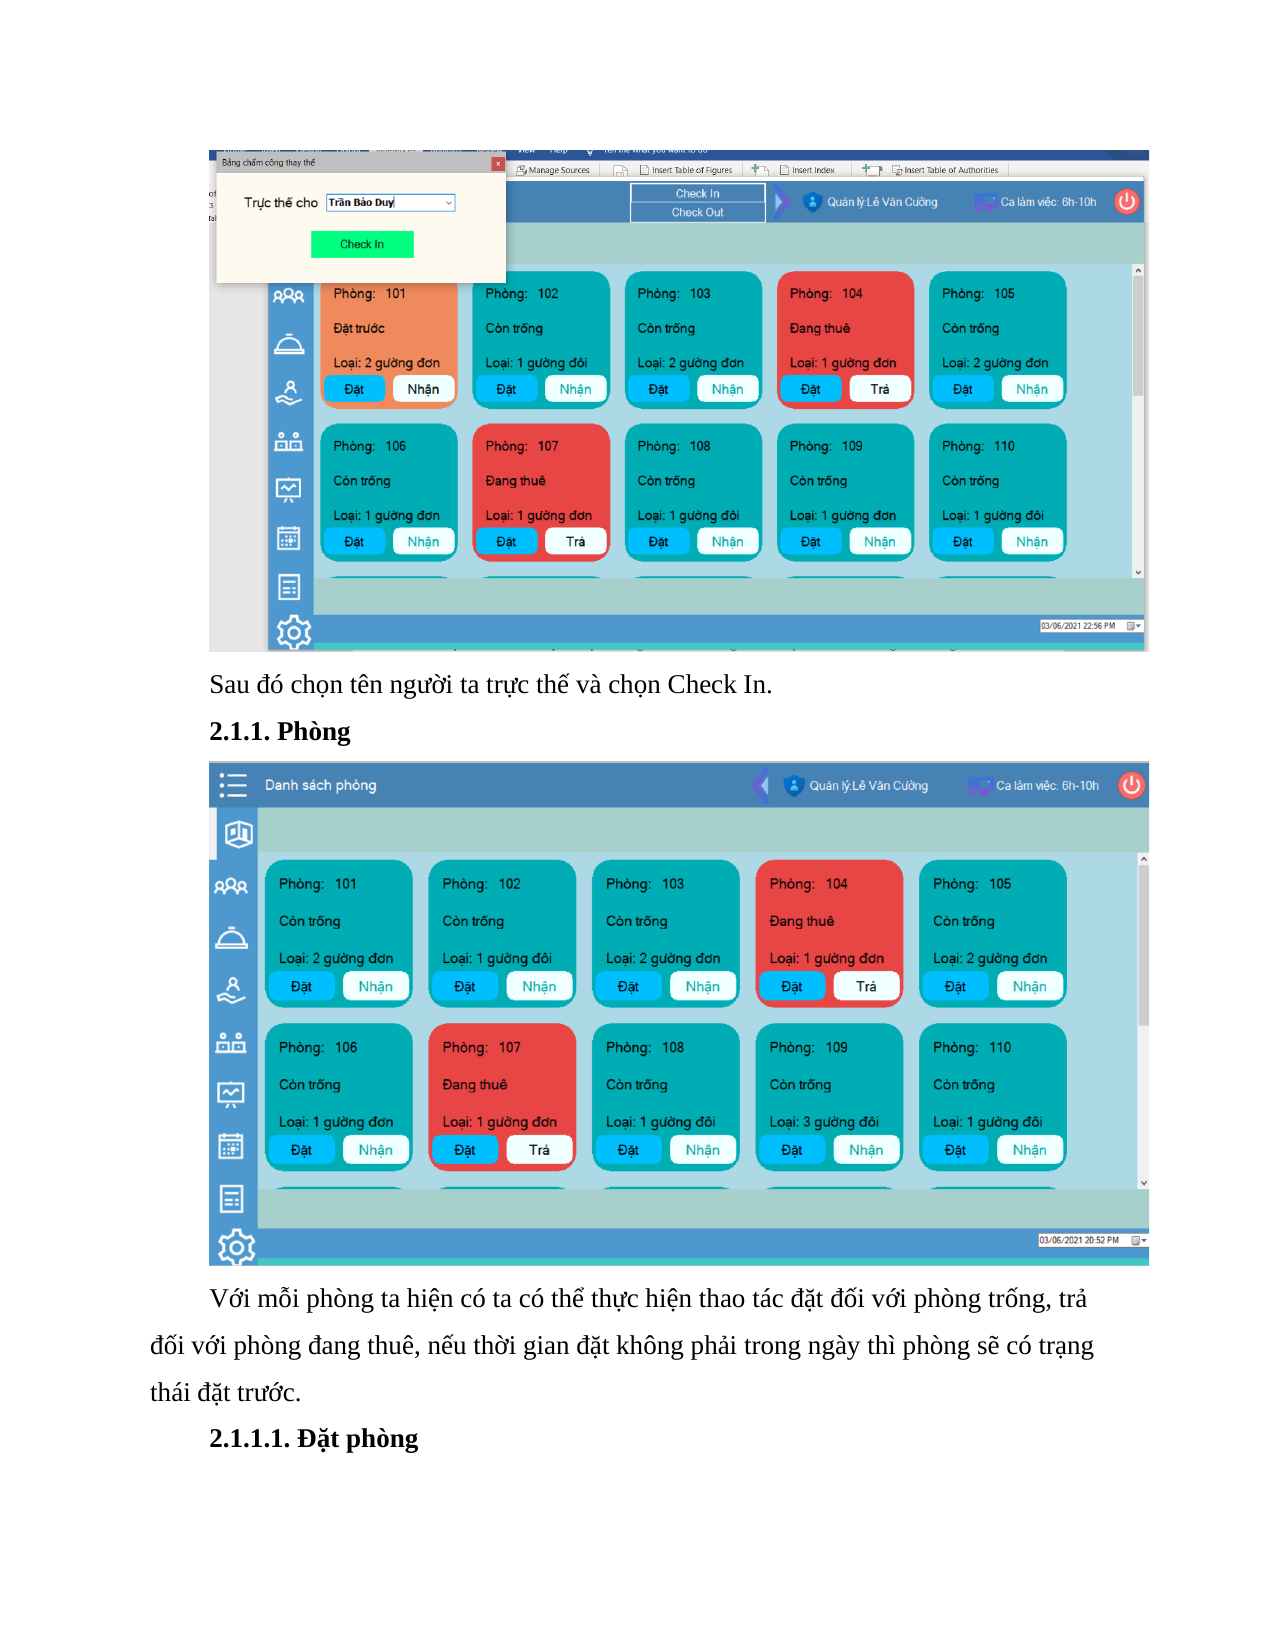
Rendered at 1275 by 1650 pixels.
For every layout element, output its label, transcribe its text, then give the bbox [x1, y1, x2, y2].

picture [209, 761, 1150, 1266]
list Sau đó chọn tên người ta trực thế và chọn Check In. [150, 668, 1125, 699]
text Với mỗi phòng ta hiện có ta có thể thực hiện thao tác đặt đối với phòng trống, trả đối với phòng đang thuê, nếu thời gian đặt không phải trong ngày thì phòng sẽ có trạng thái đặt trước. [150, 1282, 1125, 1407]
list 2.1.1.1. Đặt phòng [150, 1422, 1125, 1454]
picture [209, 150, 1150, 652]
list 2.1.1. Phòng [150, 715, 1125, 746]
